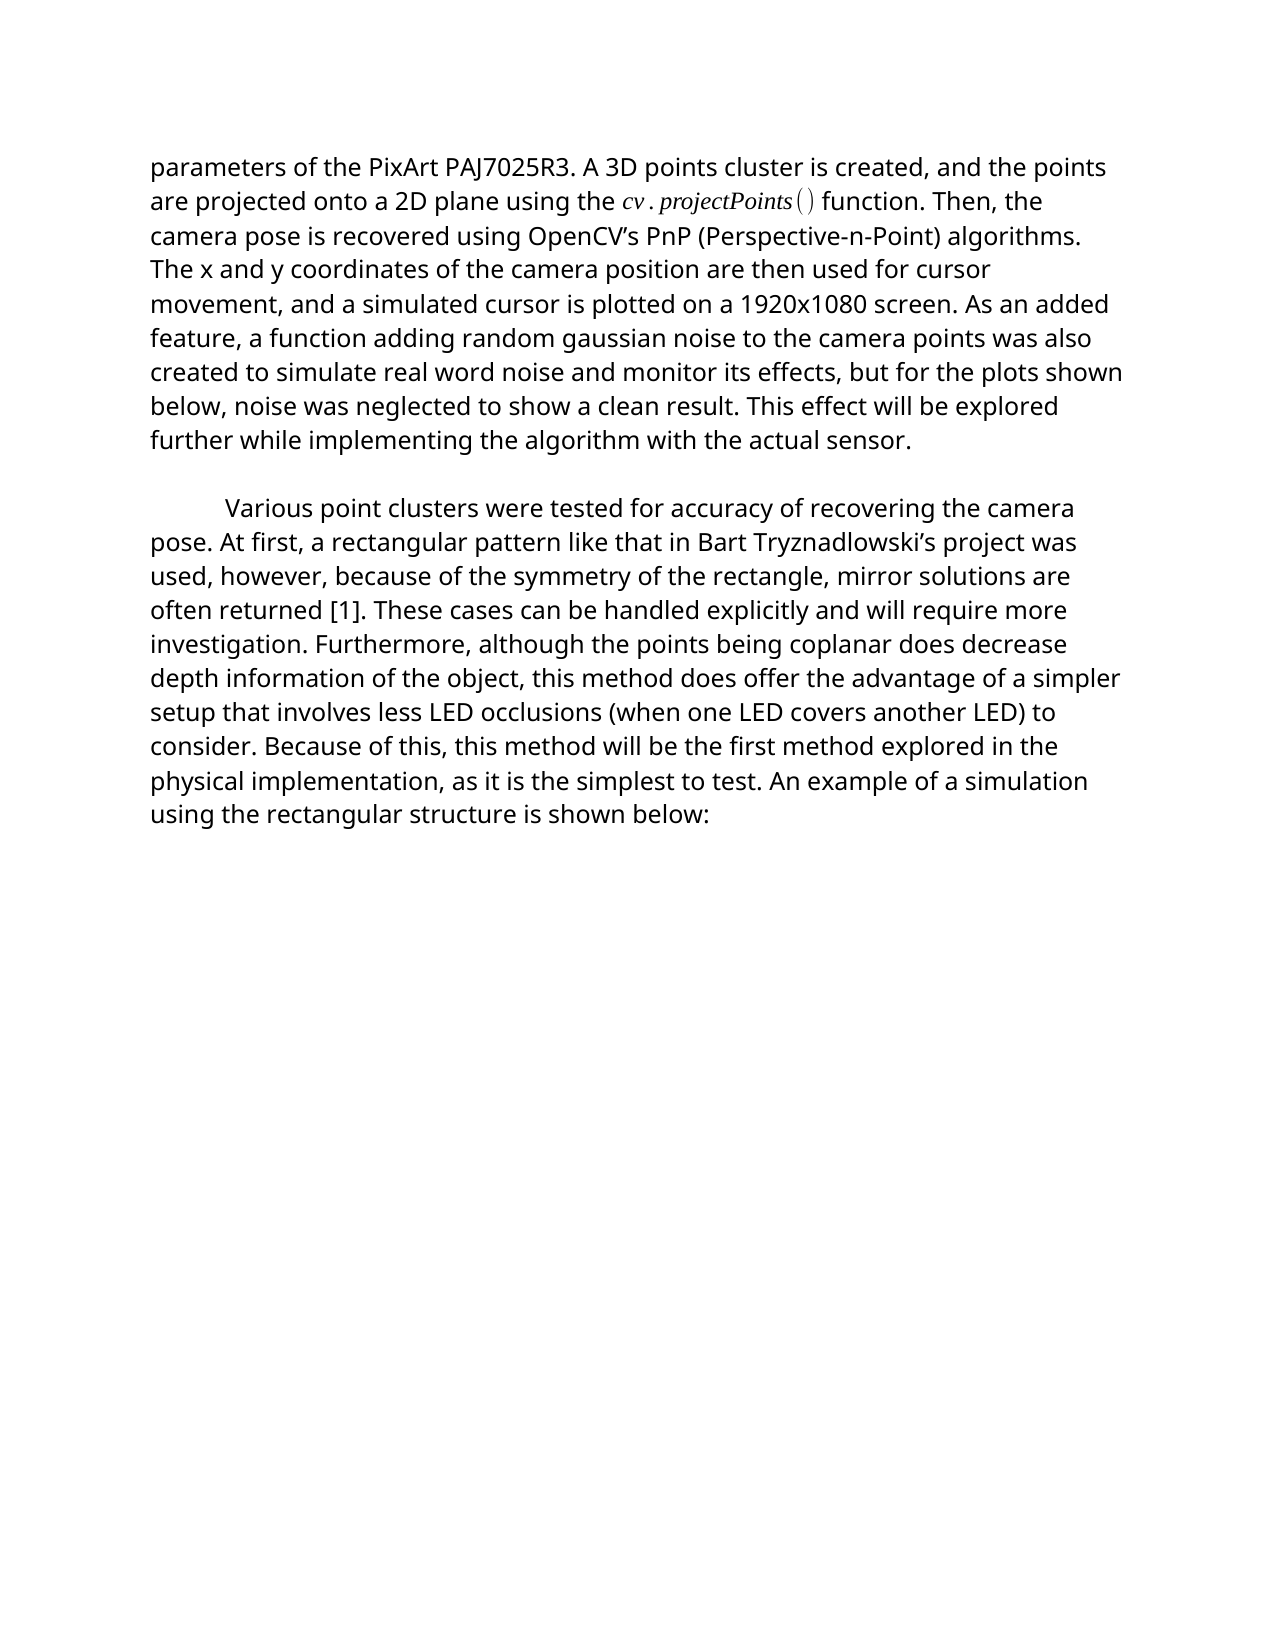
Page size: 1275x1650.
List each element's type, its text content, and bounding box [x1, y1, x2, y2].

text Various point clusters were tested for accuracy of recovering the camera pose. At first, a rectangular pattern like that in Bart Tryznadlowski’s project was used, however, because of the symmetry of the rectangle, mirror solutions are often returned . These cases can be handled explicitly and will require more investigation. Furthermore, although the points being coplanar does decrease depth information of the object, this method does offer the advantage of a simpler setup that involves less LED occlusions (when one LED covers another LED) to consider. Because of this, this method will be the first method explored in the physical implementation, as it is the simplest to test. An example of a simulation using the rectangular structure is shown below: [150, 491, 1125, 831]
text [150, 150, 1125, 457]
